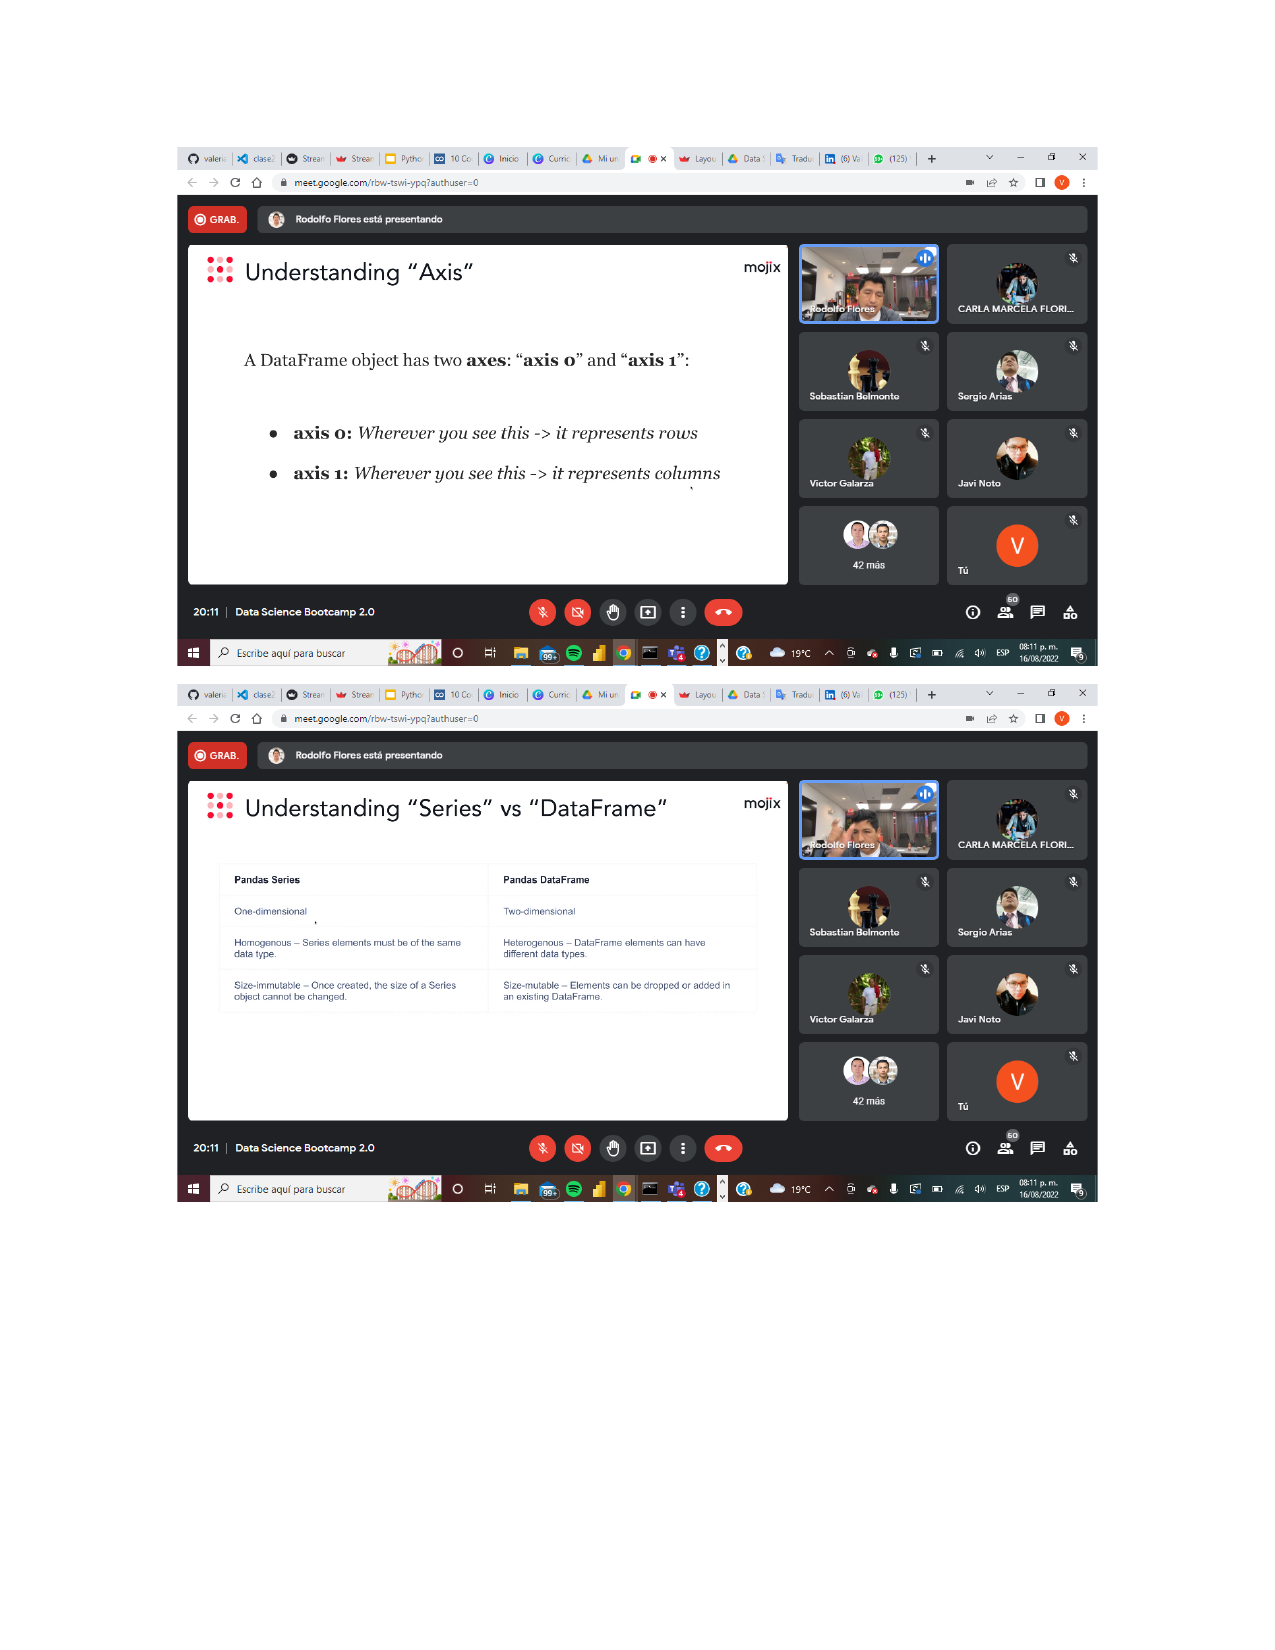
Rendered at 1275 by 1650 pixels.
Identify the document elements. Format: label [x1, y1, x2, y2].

picture [177, 684, 1098, 1202]
picture [177, 147, 1098, 666]
